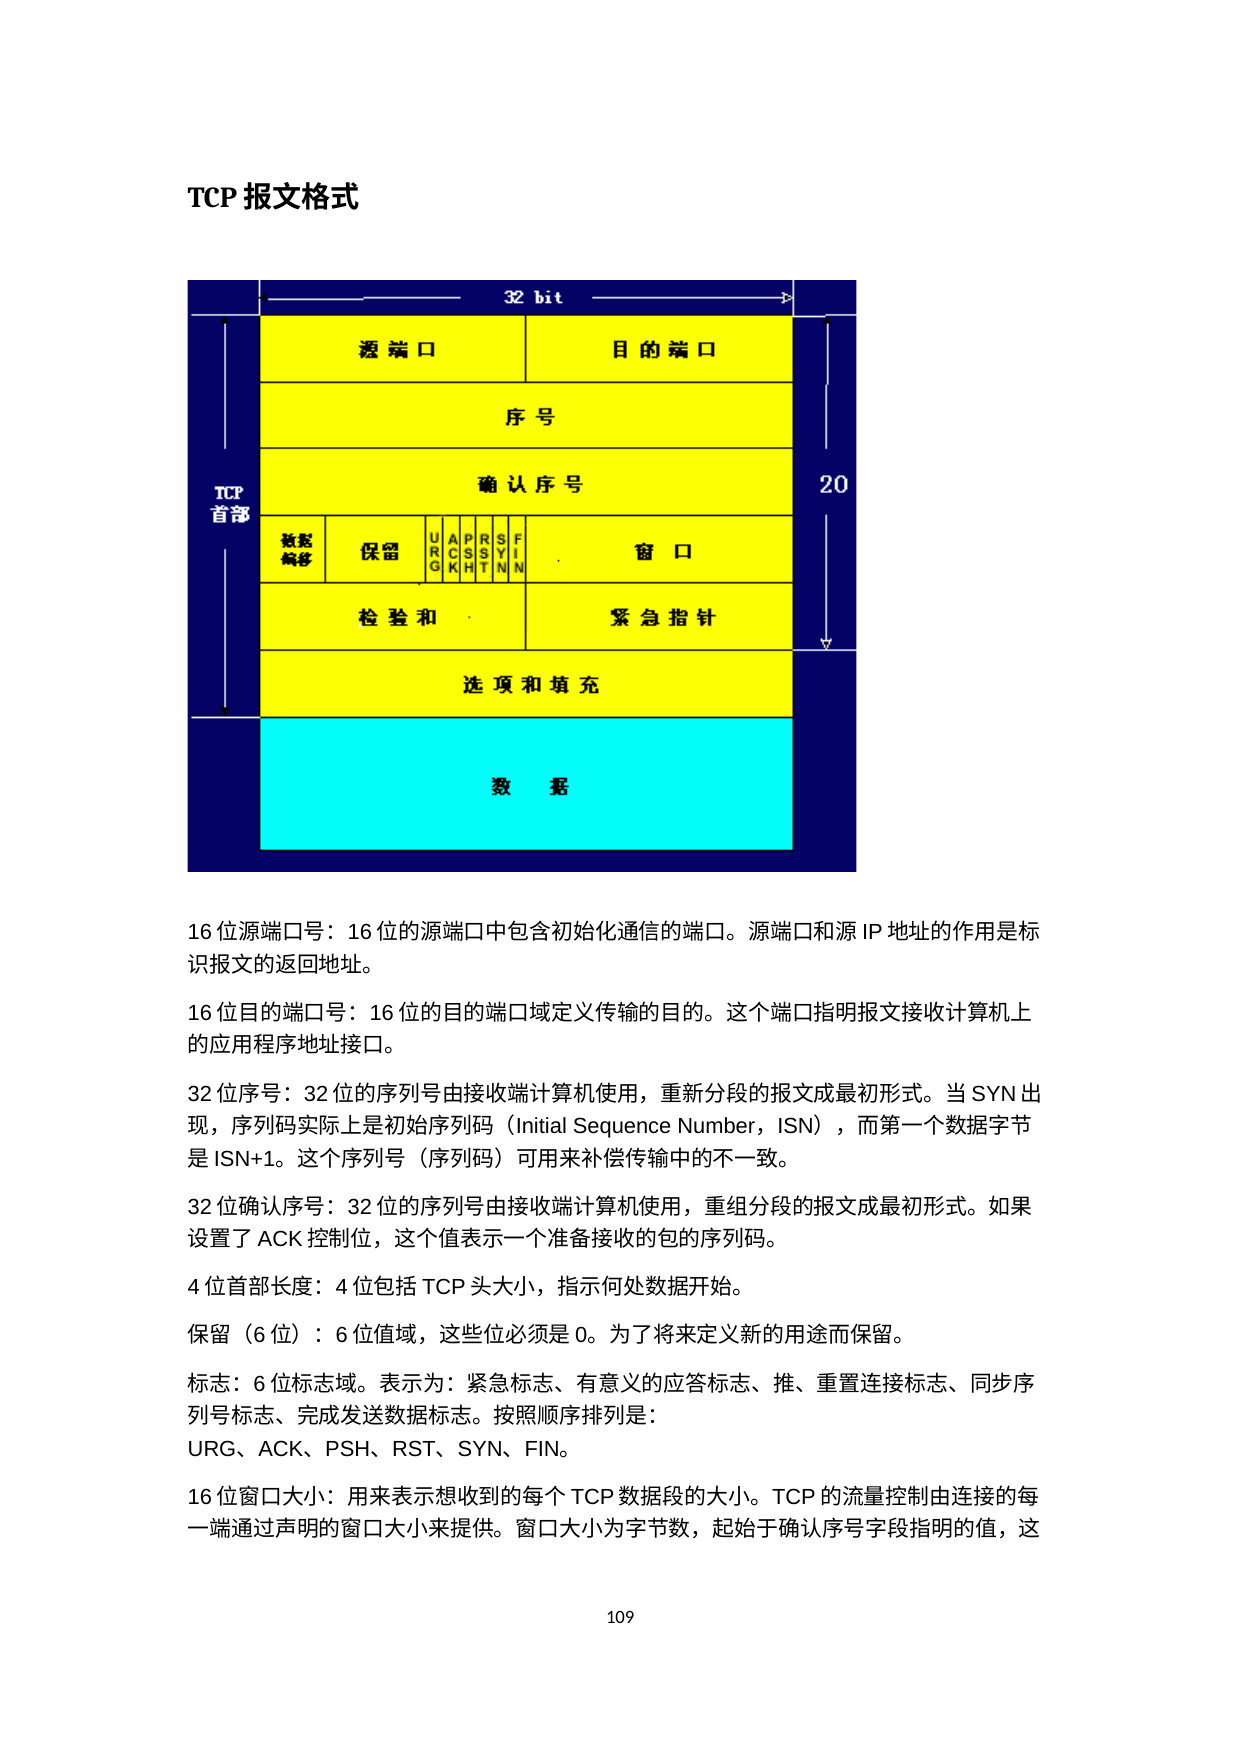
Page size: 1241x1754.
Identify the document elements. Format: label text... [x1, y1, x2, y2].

text 32位序号：32位的序列号由接收端计算机使用，重新分段的报文成最初形式。当SYN出现，序列码实际上是初始序列码（Initial Sequence Number，ISN），而第一个数据字节是ISN+1。这个序列号（序列码）可用来补偿传输中的不一致。 [187, 1075, 1053, 1173]
text 16位源端口号：16位的源端口中包含初始化通信的端口。源端口和源IP地址的作用是标识报文的返回地址。 [187, 914, 1053, 979]
text 4位首部长度：4位包括TCP头大小，指示何处数据开始。 [187, 1269, 1053, 1301]
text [187, 1478, 1053, 1543]
text 保留（6位）：6位值域，这些位必须是0。为了将来定义新的用途而保留。 [187, 1317, 1053, 1349]
text 32位确认序号：32位的序列号由接收端计算机使用，重组分段的报文成最初形式。如果设置了ACK控制位，这个值表示一个准备接收的包的序列码。 [187, 1188, 1053, 1253]
text 标志：6位标志域。表示为：紧急标志、有意义的应答标志、推、重置连接标志、同步序列号标志、完成发送数据标志。按照顺序排列是：URG、ACK、PSH、RST、SYN、FIN。 [187, 1365, 1053, 1463]
subtitle TCP报文格式 [187, 162, 1053, 227]
picture [187, 280, 857, 872]
text 16位目的端口号：16位的目的端口域定义传输的目的。这个端口指明报文接收计算机上的应用程序地址接口。 [187, 994, 1053, 1059]
